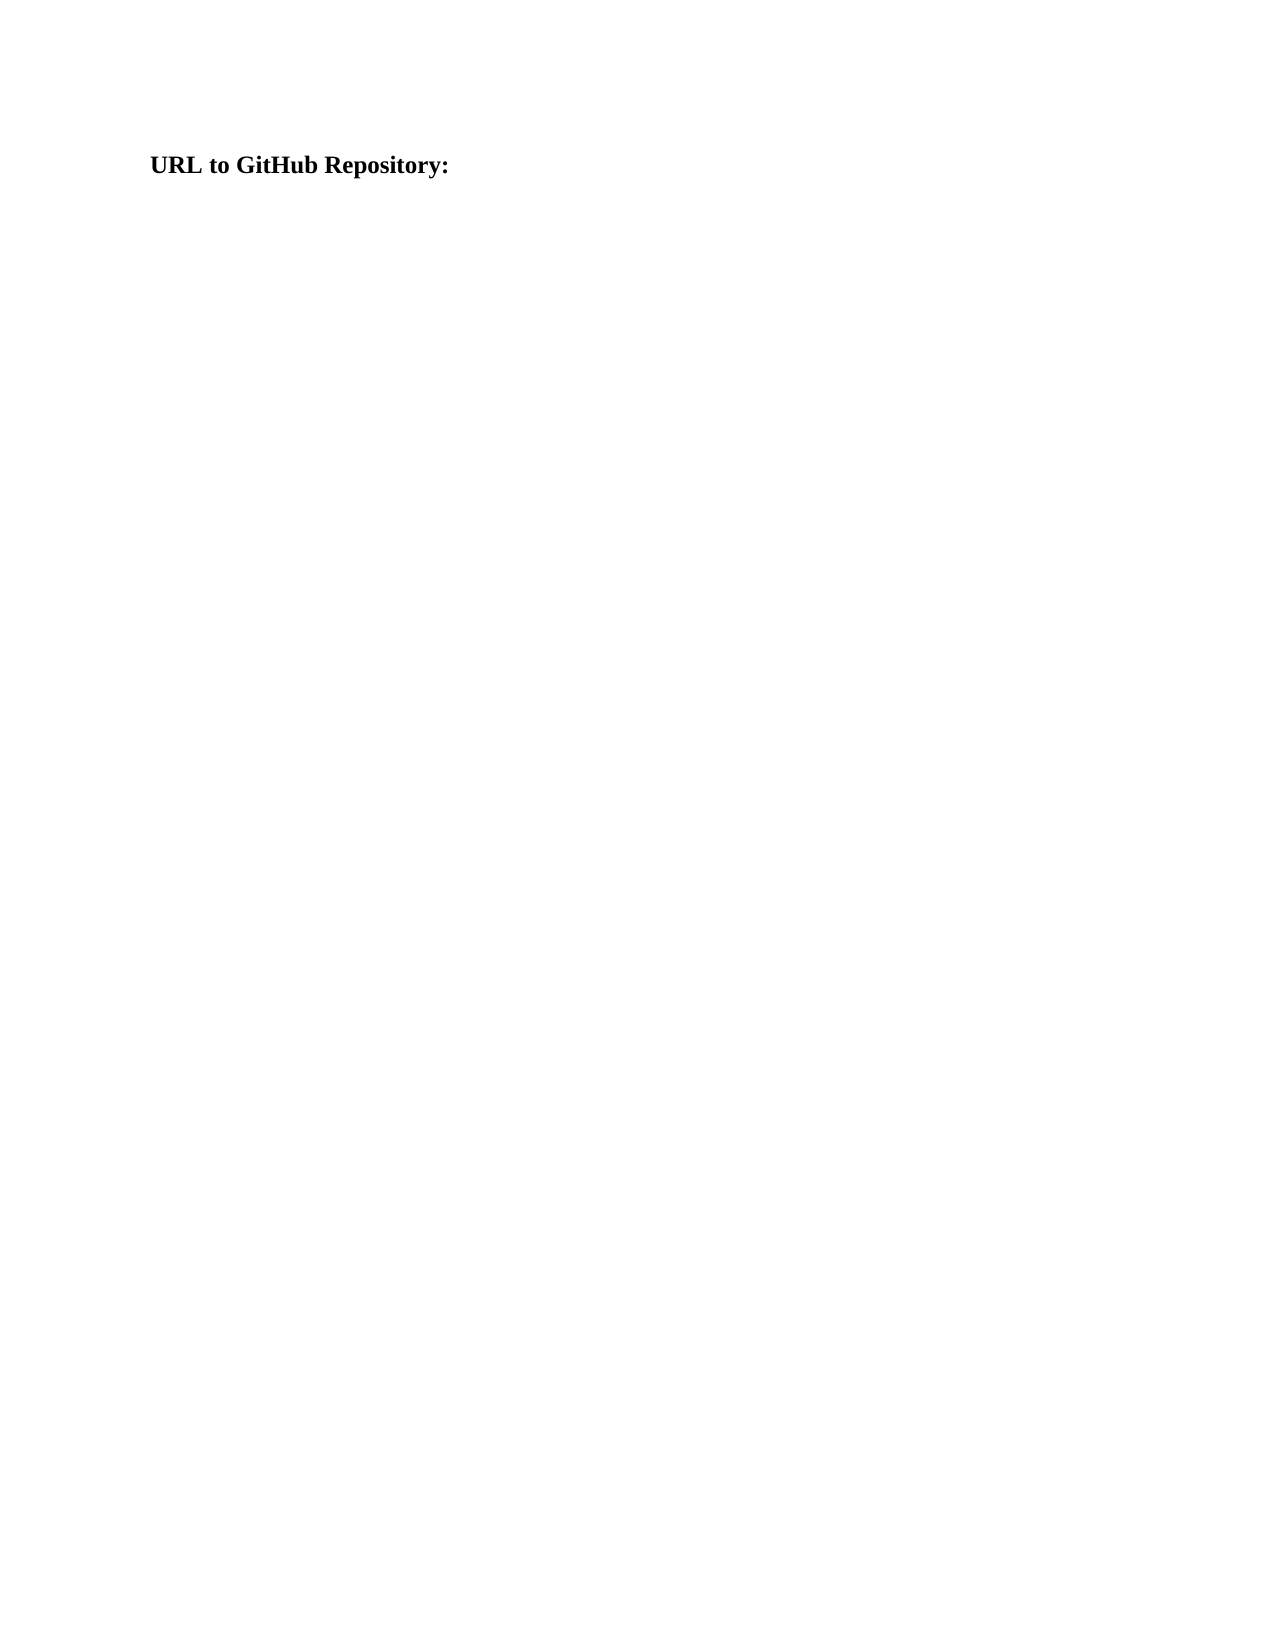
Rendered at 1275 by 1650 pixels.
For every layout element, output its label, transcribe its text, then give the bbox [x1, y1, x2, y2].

text URL to GitHub Repository: [150, 150, 1125, 179]
